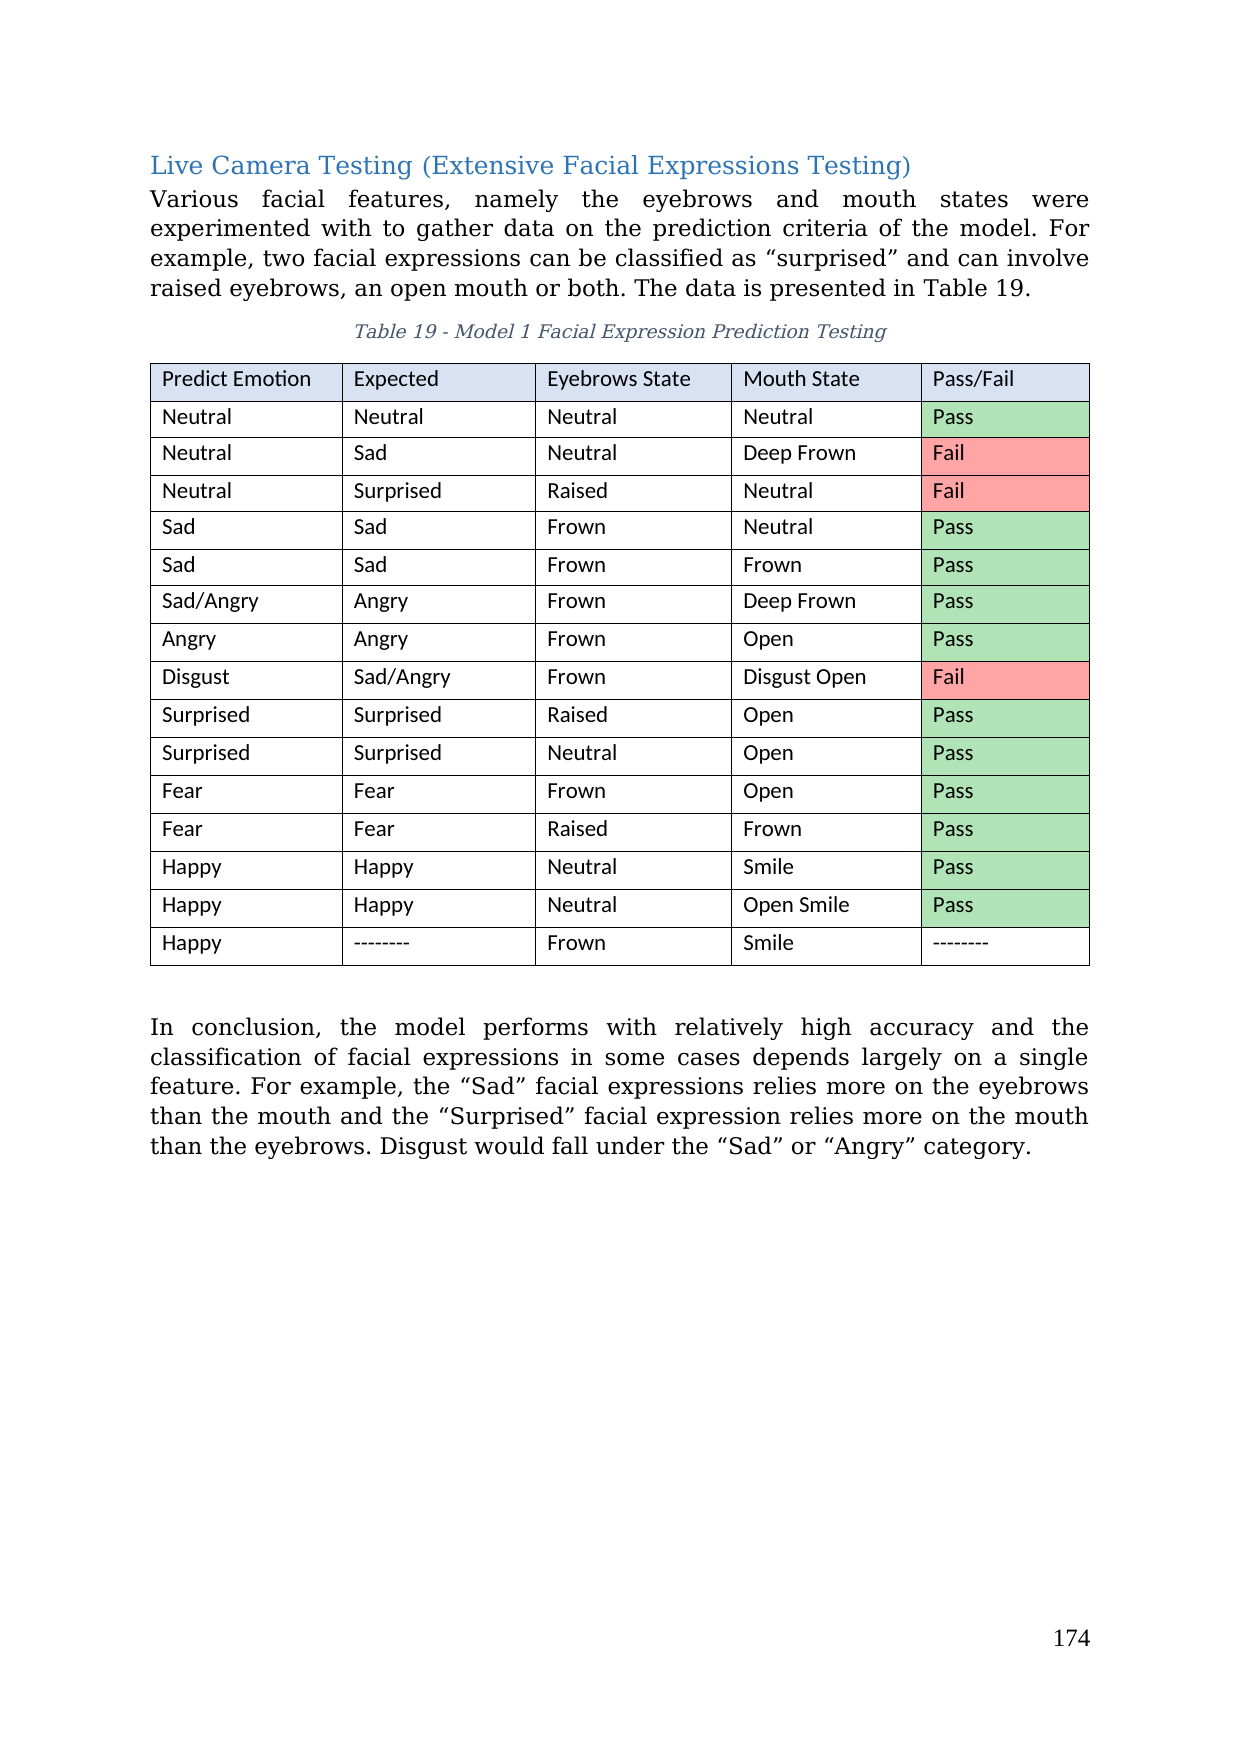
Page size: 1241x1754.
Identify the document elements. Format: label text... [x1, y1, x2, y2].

table_cell Frown [536, 586, 731, 623]
table_cell Frown [536, 928, 731, 965]
table_cell Pass [922, 814, 1089, 851]
table_cell Sad [343, 550, 535, 585]
table_header Predict Emotion [151, 364, 342, 401]
table_cell Surprised [343, 476, 535, 511]
table_cell Pass [922, 738, 1089, 775]
table_cell Neutral [732, 476, 921, 511]
table_cell Frown [536, 512, 731, 549]
table_header Expected [343, 364, 535, 401]
table_cell Disgust [151, 662, 342, 699]
table_cell Angry [151, 624, 342, 661]
table_cell Happy [343, 890, 535, 927]
table_cell Fail [922, 438, 1089, 475]
table_cell Neutral [151, 438, 342, 475]
table_cell Deep Frown [732, 438, 921, 475]
table_cell -------- [343, 928, 535, 965]
subtitle Live Camera Testing (Extensive Facial Expressions Testing) [150, 150, 1090, 180]
table_cell Angry [343, 586, 535, 623]
table_cell Neutral [536, 738, 731, 775]
table_cell Neutral [151, 476, 342, 511]
table_cell Fear [343, 776, 535, 813]
table_cell Disgust Open [732, 662, 921, 699]
table_cell Neutral [536, 438, 731, 475]
text In conclusion, the model performs with relatively high accuracy and the classification of facial expressions in some cases depends largely on a single feature. For example, the “Sad” facial expressions relies more on the eyebrows than the mouth and the “Surprised” facial expression relies more on the mouth than the eyebrows. Disgust would fall under the “Sad” or “Angry” category. [150, 1013, 1090, 1159]
table_cell Sad [343, 512, 535, 549]
table_cell Pass [922, 586, 1089, 623]
table_cell Fail [922, 476, 1089, 511]
table_cell Neutral [343, 402, 535, 437]
table_cell Pass [922, 512, 1089, 549]
table_header Mouth State [732, 364, 921, 401]
table_cell Fail [922, 662, 1089, 699]
table_cell Fear [151, 776, 342, 813]
table_cell Surprised [151, 700, 342, 737]
table_cell Surprised [151, 738, 342, 775]
table_cell Smile [732, 852, 921, 889]
table_cell -------- [922, 928, 1089, 965]
table_cell Open [732, 700, 921, 737]
table_cell Frown [536, 624, 731, 661]
table_cell Sad [151, 512, 342, 549]
table_cell Raised [536, 476, 731, 511]
table_cell Sad/Angry [151, 586, 342, 623]
table_cell Happy [151, 890, 342, 927]
table_cell Fear [151, 814, 342, 851]
table_cell Frown [536, 662, 731, 699]
table_cell Smile [732, 928, 921, 965]
table_cell Neutral [732, 512, 921, 549]
table_cell Open Smile [732, 890, 921, 927]
table_cell Pass [922, 624, 1089, 661]
table_cell Surprised [343, 700, 535, 737]
table_header Pass/Fail [922, 364, 1089, 401]
table_cell Pass [922, 890, 1089, 927]
table_cell Frown [536, 776, 731, 813]
table_cell Deep Frown [732, 586, 921, 623]
table_cell Neutral [536, 852, 731, 889]
text Various facial features, namely the eyebrows and mouth states were experimented with to gather data on the prediction criteria of the model. For example, two facial expressions can be classified as “surprised” and can involve raised eyebrows, an open mouth or both. The data is presented in Table 19. [150, 184, 1090, 301]
table_cell Pass [922, 700, 1089, 737]
text Table 19 - Model 1 Facial Expression Prediction Testing [150, 320, 1090, 342]
table_cell Raised [536, 700, 731, 737]
table_cell Neutral [151, 402, 342, 437]
table_cell Pass [922, 550, 1089, 585]
table_cell Raised [536, 814, 731, 851]
table_cell Neutral [732, 402, 921, 437]
table_cell Happy [151, 852, 342, 889]
table_cell Surprised [343, 738, 535, 775]
table_cell Open [732, 738, 921, 775]
table_cell Pass [922, 402, 1089, 437]
table_cell Frown [536, 550, 731, 585]
table_cell Pass [922, 776, 1089, 813]
table_cell Neutral [536, 890, 731, 927]
table_cell Frown [732, 550, 921, 585]
table_cell Sad [151, 550, 342, 585]
table_header Eyebrows State [536, 364, 731, 401]
table_cell Sad [343, 438, 535, 475]
table_cell Open [732, 624, 921, 661]
table_cell Open [732, 776, 921, 813]
table_cell Happy [151, 928, 342, 965]
table_cell Frown [732, 814, 921, 851]
table_cell Angry [343, 624, 535, 661]
table_cell Neutral [536, 402, 731, 437]
table_cell Fear [343, 814, 535, 851]
table_cell Pass [922, 852, 1089, 889]
table_cell Happy [343, 852, 535, 889]
table_cell Sad/Angry [343, 662, 535, 699]
